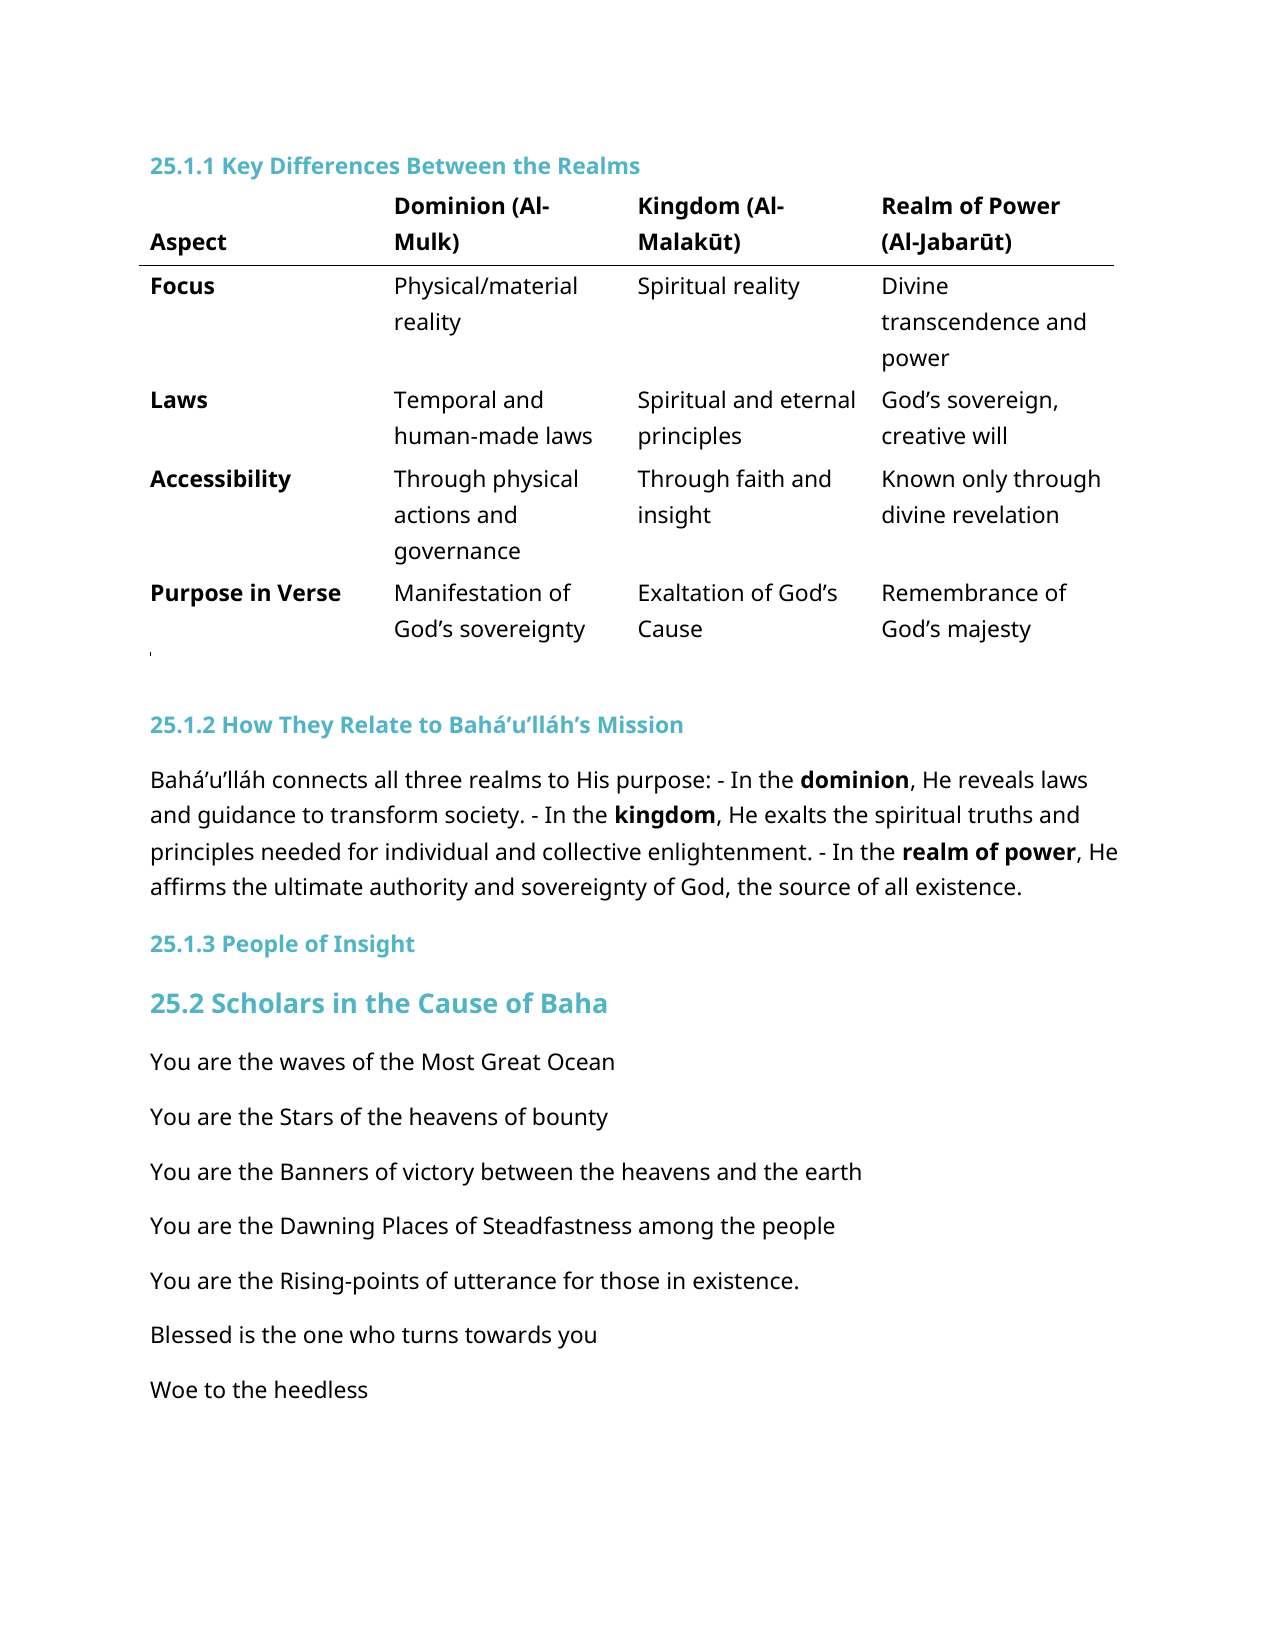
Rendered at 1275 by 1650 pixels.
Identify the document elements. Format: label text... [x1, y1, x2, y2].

table_cell Temporal and human-made laws [383, 381, 626, 459]
text You are the Stars of the heavens of bounty [150, 1101, 1125, 1132]
table_cell Through physical actions and governance [383, 459, 626, 573]
table_cell Remembrance of God’s majesty [870, 574, 1114, 652]
table_cell Laws [139, 381, 382, 459]
table_cell Manifestation of God’s sovereignty [383, 574, 626, 652]
text Woe to the heedless [150, 1374, 1125, 1405]
table_cell Spiritual and eternal principles [626, 381, 870, 459]
table_cell God’s sovereign, creative will [870, 381, 1114, 459]
text You are the Rising-points of utterance for those in existence. [150, 1265, 1125, 1296]
table_header Dominion (Al-Mulk) [383, 186, 626, 264]
subtitle 25.1.2 How They Relate to Bahá’u’lláh’s Mission [150, 709, 1125, 740]
subtitle 25.1.3 People of Insight [150, 928, 1125, 959]
table_cell Physical/material reality [383, 266, 626, 381]
table_header Kingdom (Al-Malakūt) [626, 186, 870, 264]
text Bahá’u’lláh connects all three realms to His purpose: - In the dominion, He reveals laws and guidance to transform society. - In the kingdom, He exalts the spiritual truths and principles needed for individual and collective enlightenment. - In the realm of power, He affirms the ultimate authority and sovereignty of God, the source of all existence. [150, 763, 1125, 903]
text You are the Banners of victory between the heavens and the earth [150, 1155, 1125, 1187]
subtitle 25.2 Scholars in the Cause of Baha [150, 985, 1125, 1022]
table_cell Spiritual reality [626, 266, 870, 381]
subtitle 25.1.1 Key Differences Between the Realms [150, 150, 1125, 181]
text You are the waves of the Most Great Ocean [150, 1046, 1125, 1077]
table_cell Through faith and insight [626, 459, 870, 573]
text Blessed is the one who turns towards you [150, 1319, 1125, 1351]
table_cell Known only through divine revelation [870, 459, 1114, 573]
table_cell Divine transcendence and power [870, 266, 1114, 381]
table_cell Focus [139, 266, 382, 381]
table_header Realm of Power (Al-Jabarūt) [870, 186, 1114, 264]
text You are the Dawning Places of Steadfastness among the people [150, 1210, 1125, 1241]
table_cell Purpose in Verse [139, 574, 382, 652]
table_header Aspect [139, 186, 382, 264]
table_cell Exaltation of God’s Cause [626, 574, 870, 652]
table_cell Accessibility [139, 459, 382, 573]
